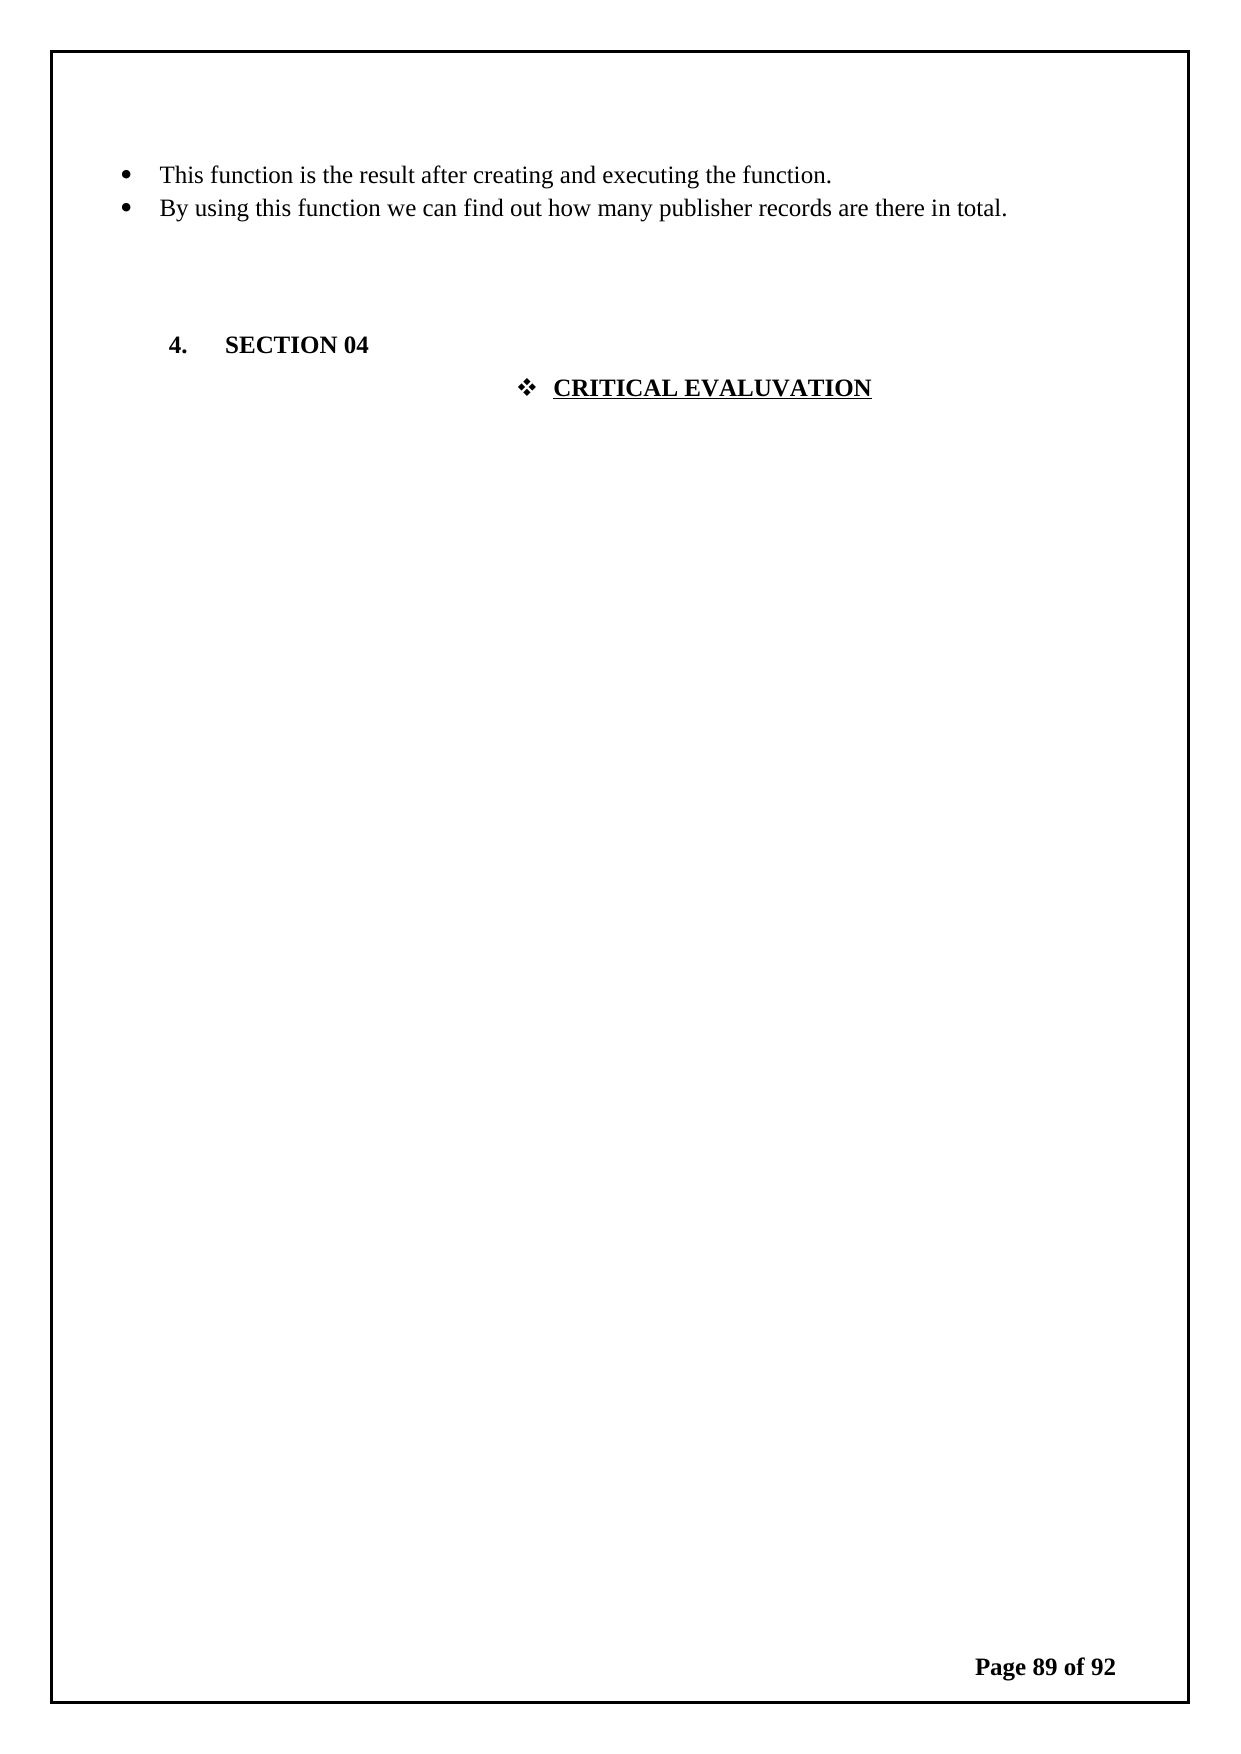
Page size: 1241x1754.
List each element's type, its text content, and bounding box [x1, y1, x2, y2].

list By using this function we can find out how many publisher records are there in total. [122, 193, 1116, 222]
subtitle 4. SECTION 04 [169, 330, 1116, 359]
subtitle CRITICAL EVALUVATION [272, 373, 1116, 402]
list This function is the result after creating and executing the function. [122, 160, 1116, 189]
